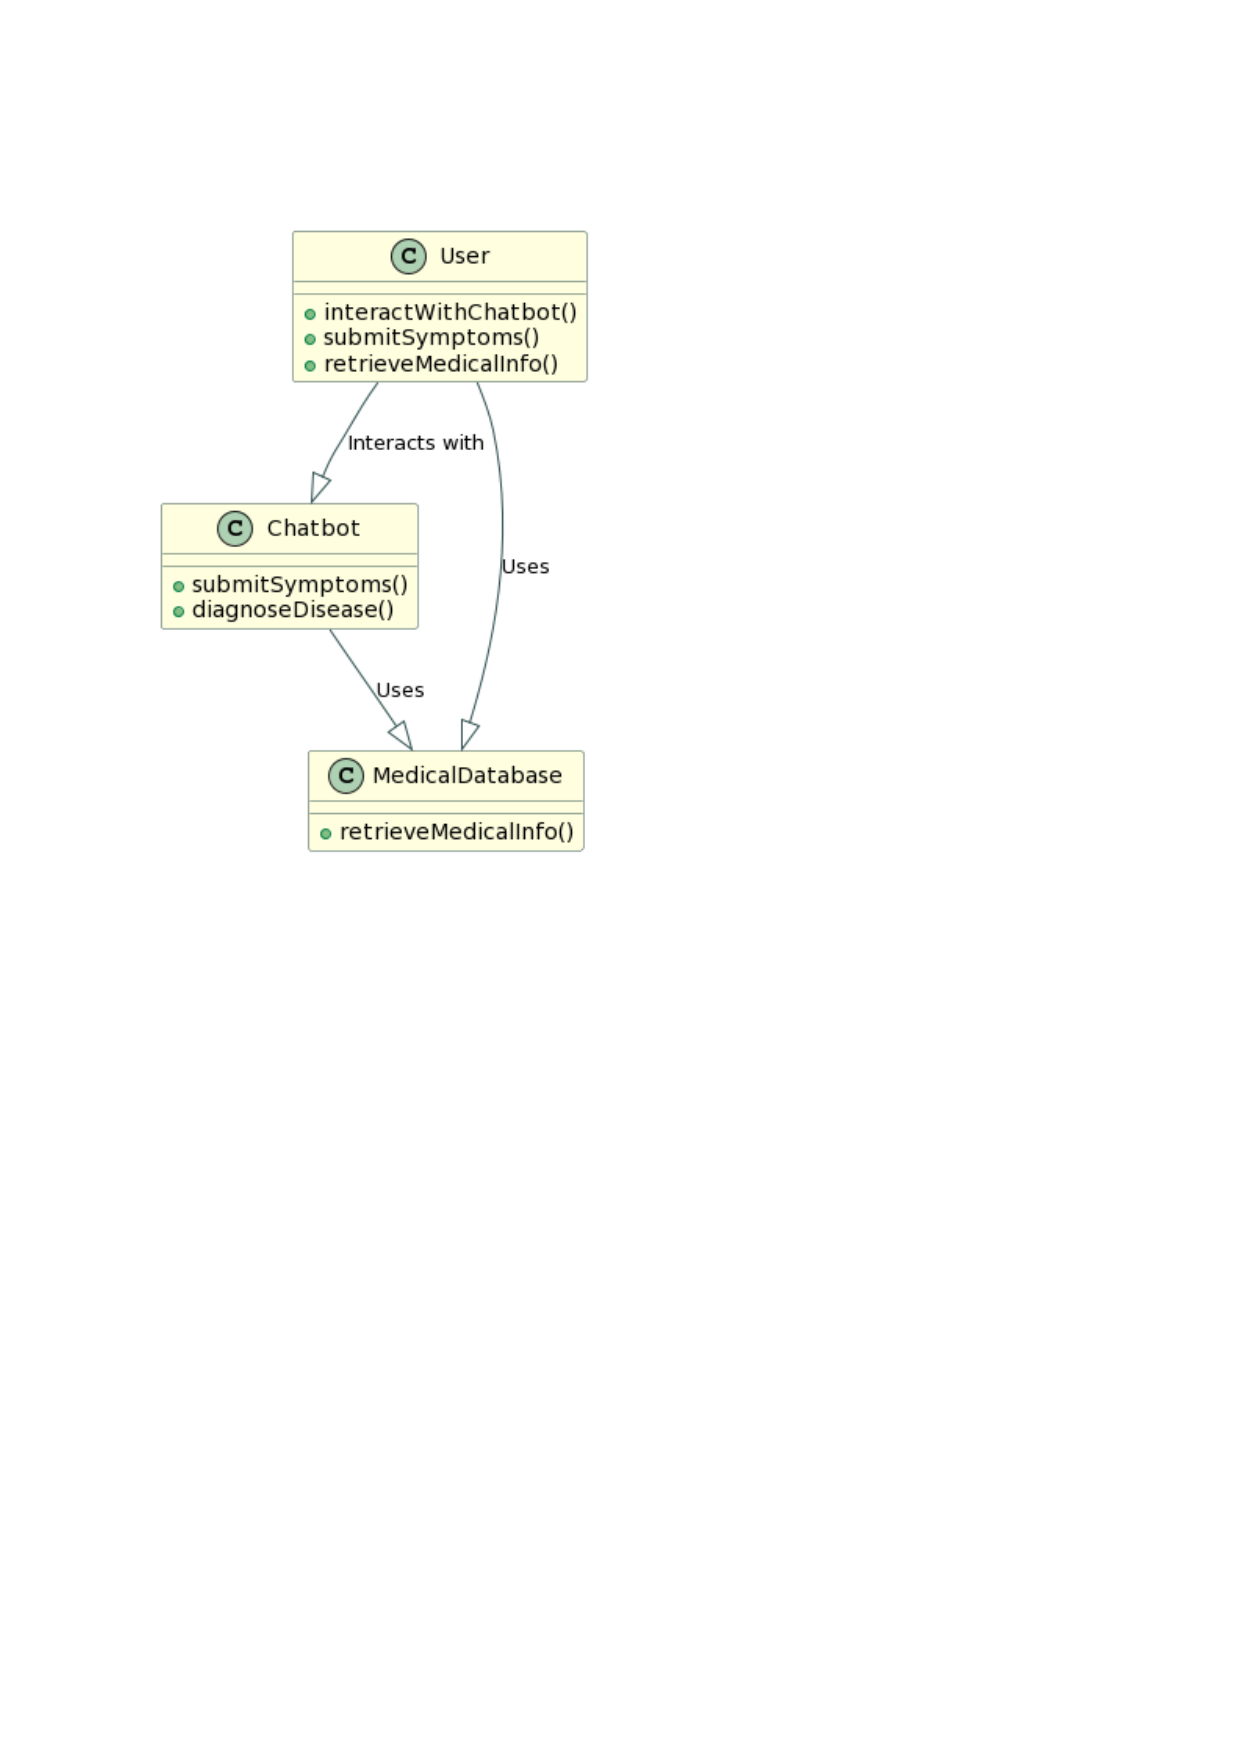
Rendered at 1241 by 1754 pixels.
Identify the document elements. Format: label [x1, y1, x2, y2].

picture [150, 220, 596, 860]
